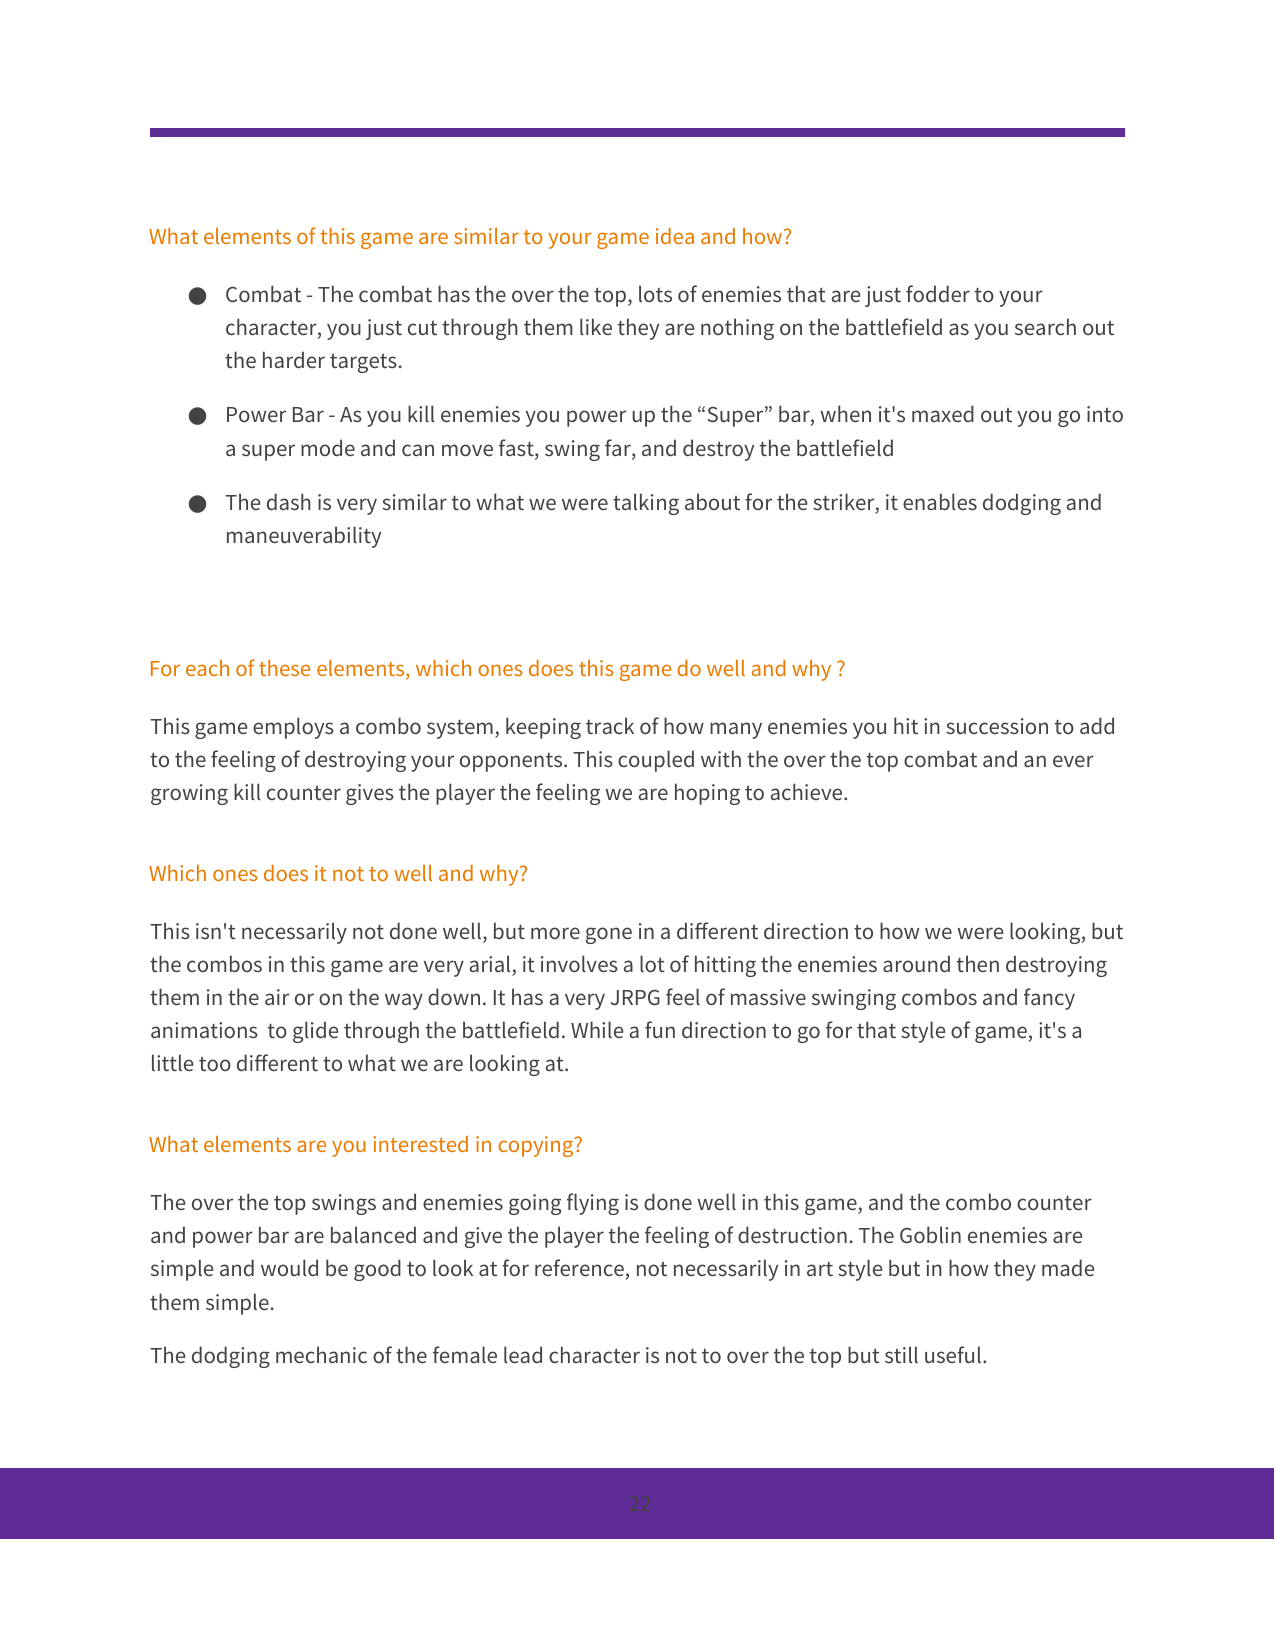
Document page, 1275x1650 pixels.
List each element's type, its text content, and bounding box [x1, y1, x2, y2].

subtitle For​ ​each​ ​of​ ​these​ ​elements,​ ​which​ ​ones​ ​does​ ​this​ ​game​ ​do​ ​well​ ​and​ ​why​ ​? [148, 653, 1127, 682]
text This isn't necessarily not done well, but more gone in a different direction to how we were looking, but the combos in this game are very arial, it involves a lot of hitting the enemies around then destroying them in the air or on the way down. It has a very JRPG feel of massive swinging combos and fancy animations to glide through the battlefield. While a fun direction to go for that style of game, it's a little too different to what we are looking at. [150, 917, 1125, 1078]
picture [150, 128, 1125, 137]
subtitle What​ ​elements​ ​of​ ​this​ ​game​ ​are​ ​similar​ ​to​ ​your​ ​game​ ​idea​ ​and​ ​how? [148, 222, 1127, 251]
subtitle Which​ ​ones​ ​does​ ​it​ ​not​ ​to​ ​well​ ​and​ ​why? [148, 858, 1127, 887]
list Combat - The combat has the over the top, lots of enemies that are just fodder to your character, you just cut through them like they are nothing on the battlefield as you search out the harder targets. [187, 280, 1125, 375]
text The over the top swings and enemies going flying is done well in this game, and the combo counter and power bar are balanced and give the player the feeling of destruction. The Goblin enemies are simple and would be good to look at for reference, not necessarily in art style but in how they made them simple. [150, 1188, 1125, 1316]
text This game employs a combo system, keeping track of how many enemies you hit in succession to add to the feeling of destroying your opponents. This coupled with the over the top combat and an ever growing kill counter gives the player the feeling we are hoping to achieve. [150, 712, 1125, 807]
list Power Bar - As you kill enemies you power up the “Super” bar, when it's maxed out you go into a super mode and can move fast, swing far, and destroy the battlefield [187, 400, 1125, 462]
subtitle What​ ​elements​ ​are​ ​you​ ​interested​ ​in​ ​copying? [148, 1129, 1127, 1158]
list The dash is very similar to what we were talking about for the striker, it enables dodging and maneuverability [187, 487, 1125, 549]
text The dodging mechanic of the female lead character is not to over the top but still useful. [150, 1341, 1125, 1370]
